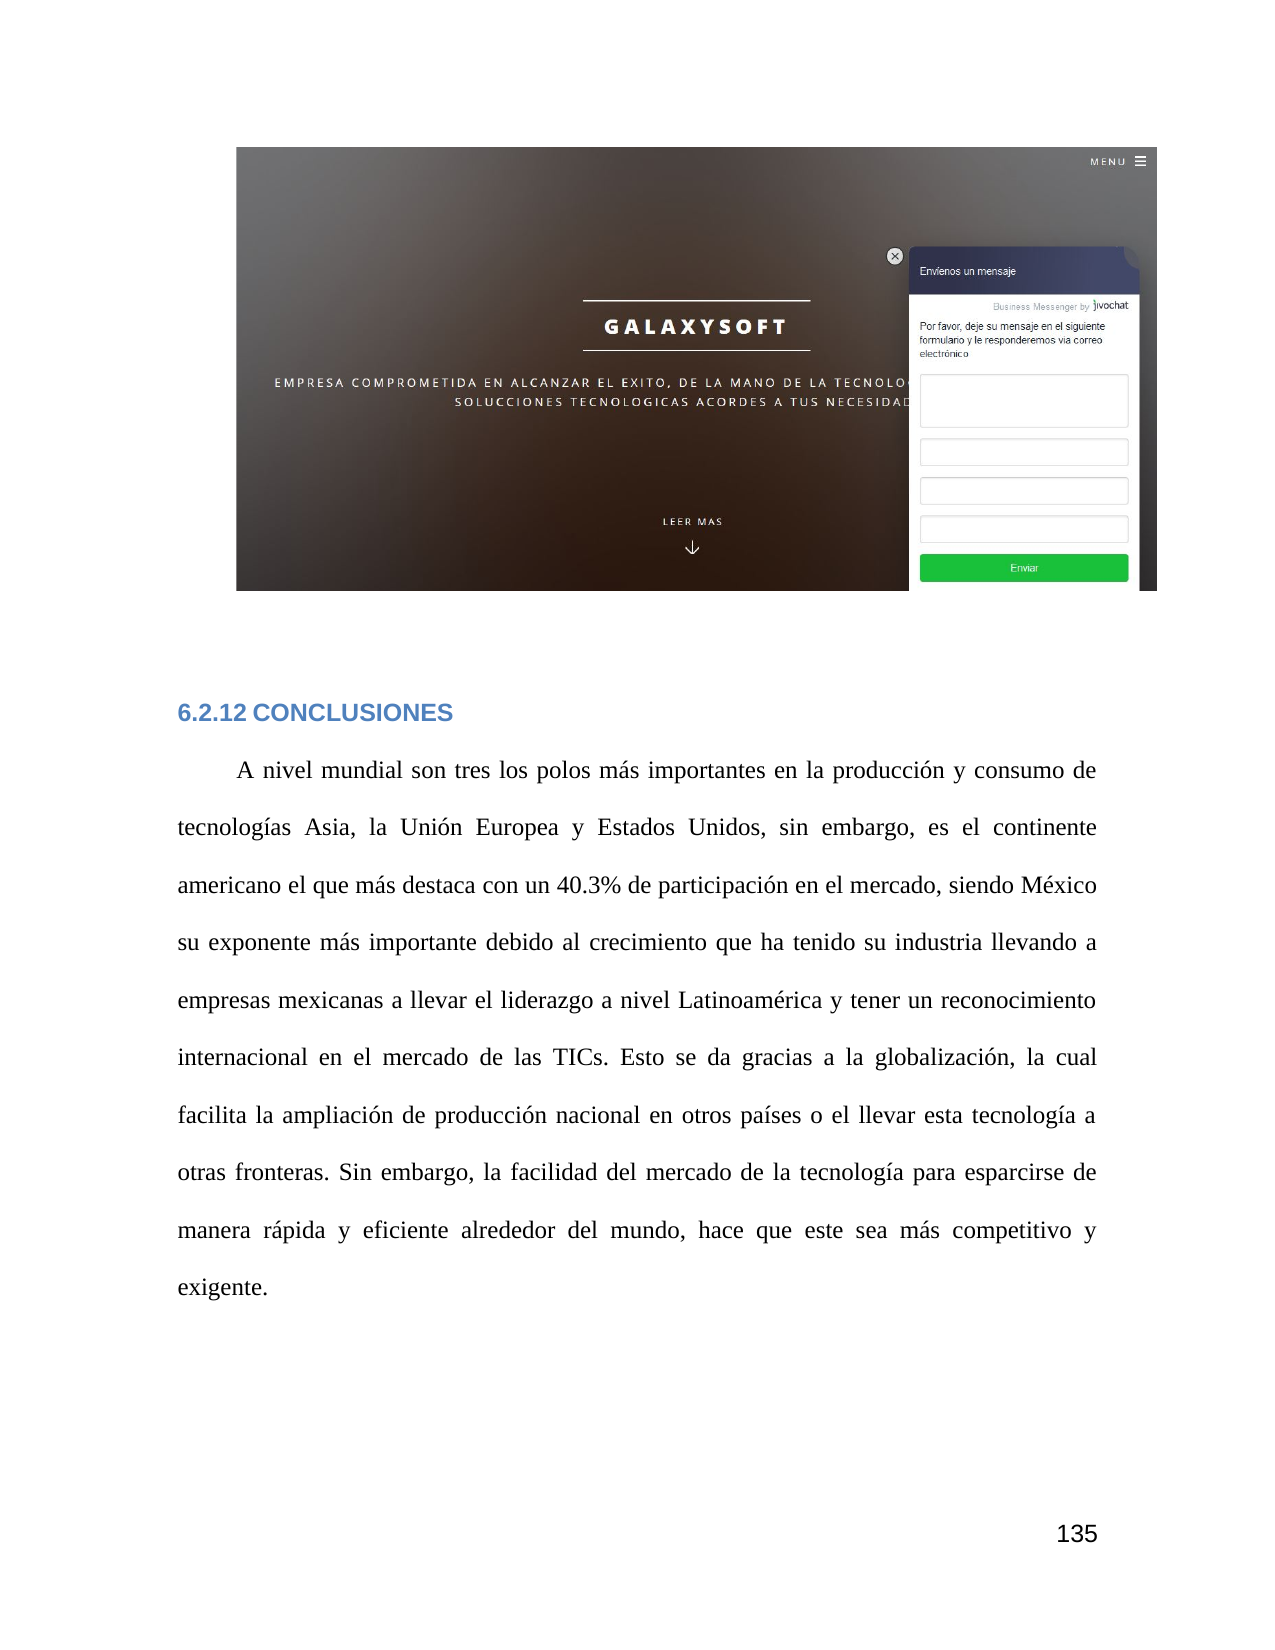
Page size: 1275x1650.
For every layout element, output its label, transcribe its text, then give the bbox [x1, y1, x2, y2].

text A nivel mundial son tres los polos más importantes en la producción y consumo de tecnologías Asia, la Unión Europea y Estados Unidos, sin embargo, es el continente americano el que más destaca con un 40.3% de participación en el mercado, siendo México su exponente más importante debido al crecimiento que ha tenido su industria llevando a empresas mexicanas a llevar el liderazgo a nivel Latinoamérica y tener un reconocimiento internacional en el mercado de las TICs. Esto se da gracias a la globalización, la cual facilita la ampliación de producción nacional en otros países o el llevar esta tecnología a otras fronteras. Sin embargo, la facilidad del mercado de la tecnología para esparcirse de manera rápida y eficiente alrededor del mundo, hace que este sea más competitivo y exigente. [177, 755, 1098, 1301]
subtitle CONCLUSIONES [177, 697, 1098, 726]
picture [236, 147, 1157, 591]
